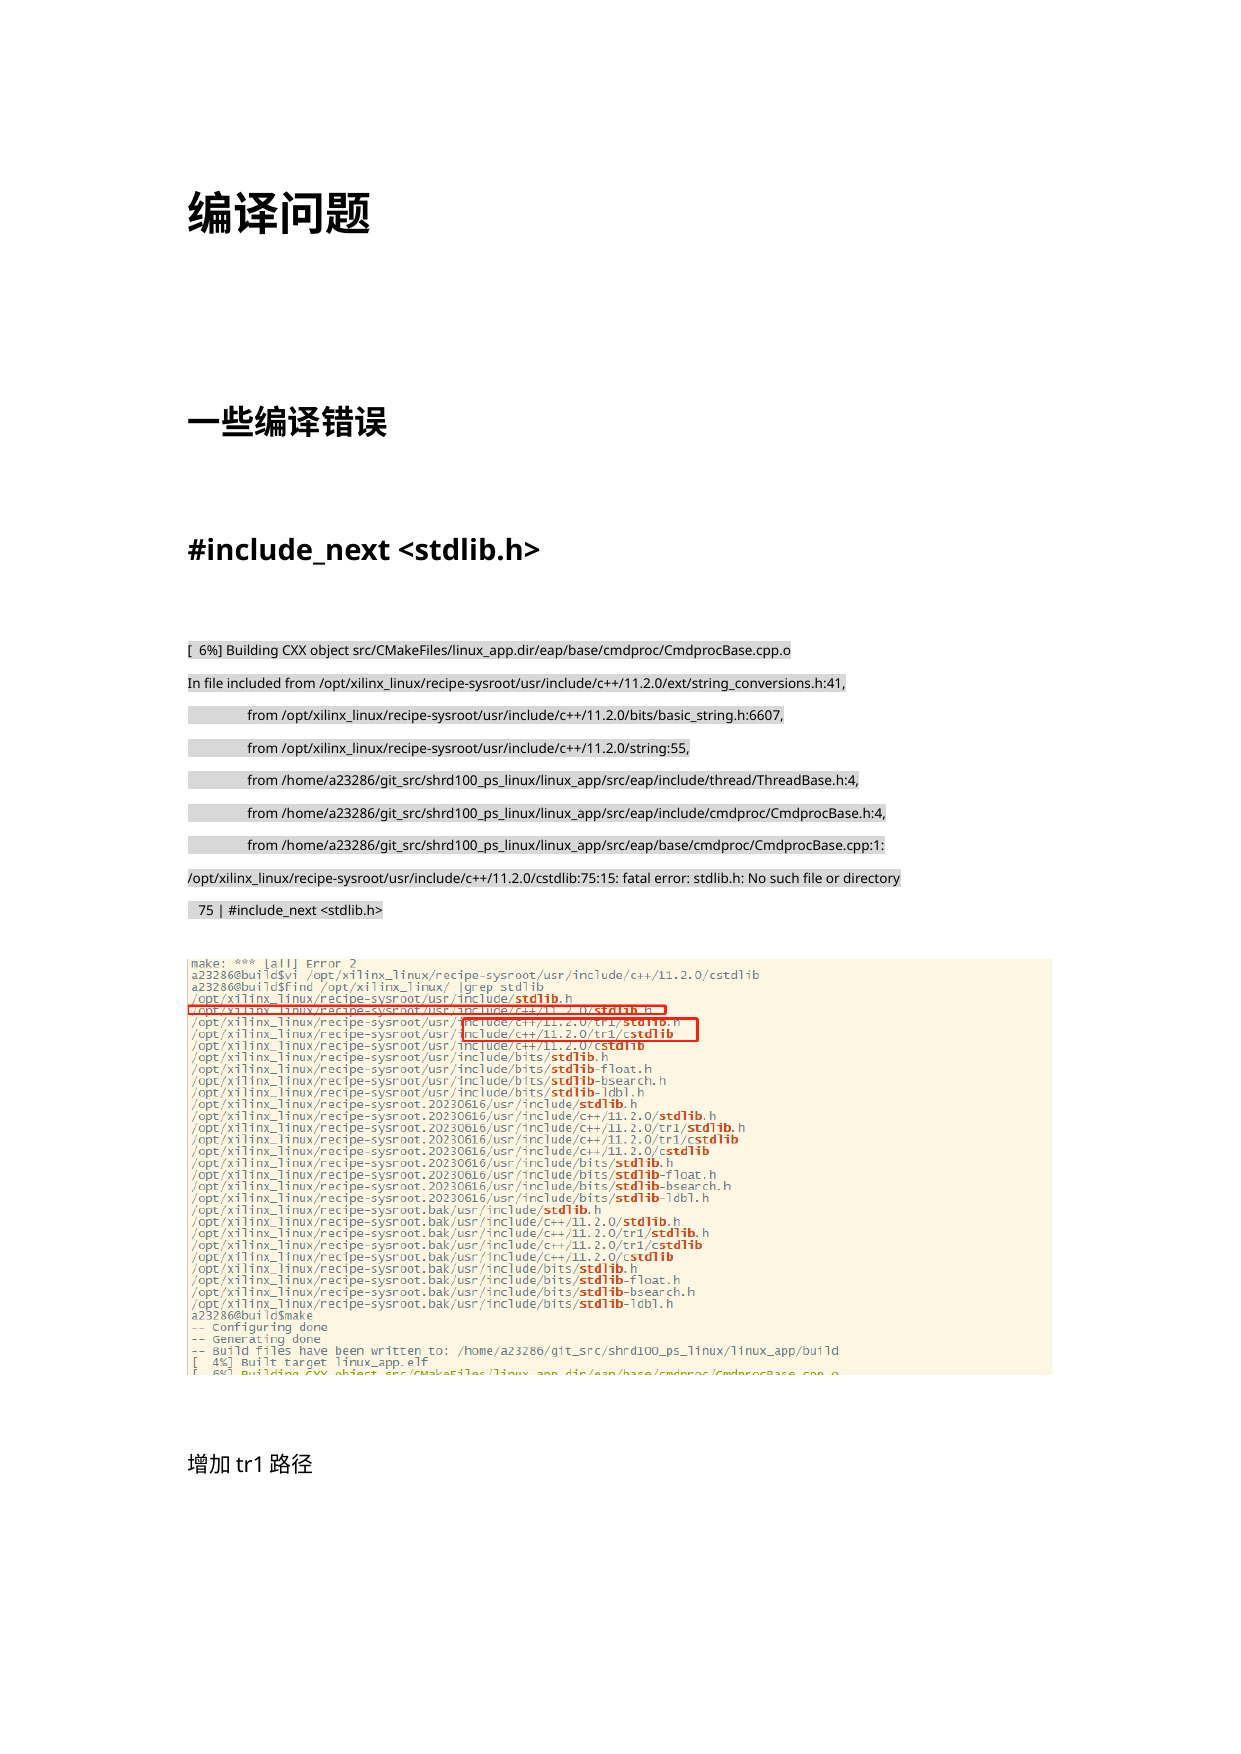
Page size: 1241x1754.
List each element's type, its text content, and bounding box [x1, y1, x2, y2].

text 75 | #include_next <stdlib.h> [187, 894, 1053, 927]
text In file included from /opt/xilinx_linux/recipe-sysroot/usr/include/c++/11.2.0/ext/string_conversions.h:41, [187, 667, 1053, 699]
subtitle 一些编译错误 [187, 387, 1053, 452]
text from /home/a23286/git_src/shrd100_ps_linux/linux_app/src/eap/base/cmdproc/CmdprocBase.cpp:1: [187, 829, 1053, 862]
text from /opt/xilinx_linux/recipe-sysroot/usr/include/c++/11.2.0/string:55, [187, 732, 1053, 764]
text from /home/a23286/git_src/shrd100_ps_linux/linux_app/src/eap/include/thread/ThreadBase.h:4, [187, 764, 1053, 797]
subtitle 编译问题 [187, 162, 1053, 259]
text 增加tr1路径 [187, 1447, 1053, 1479]
text [ 6%] Building CXX object src/CMakeFiles/linux_app.dir/eap/base/cmdproc/CmdprocBase.cpp.o [187, 634, 1053, 667]
subtitle #include_next <stdlib.h> [187, 517, 1053, 582]
picture [187, 959, 1053, 1375]
text from /opt/xilinx_linux/recipe-sysroot/usr/include/c++/11.2.0/bits/basic_string.h:6607, [187, 699, 1053, 732]
text /opt/xilinx_linux/recipe-sysroot/usr/include/c++/11.2.0/cstdlib:75:15: fatal error: stdlib.h: No such file or directory [187, 862, 1053, 894]
text from /home/a23286/git_src/shrd100_ps_linux/linux_app/src/eap/include/cmdproc/CmdprocBase.h:4, [187, 797, 1053, 829]
